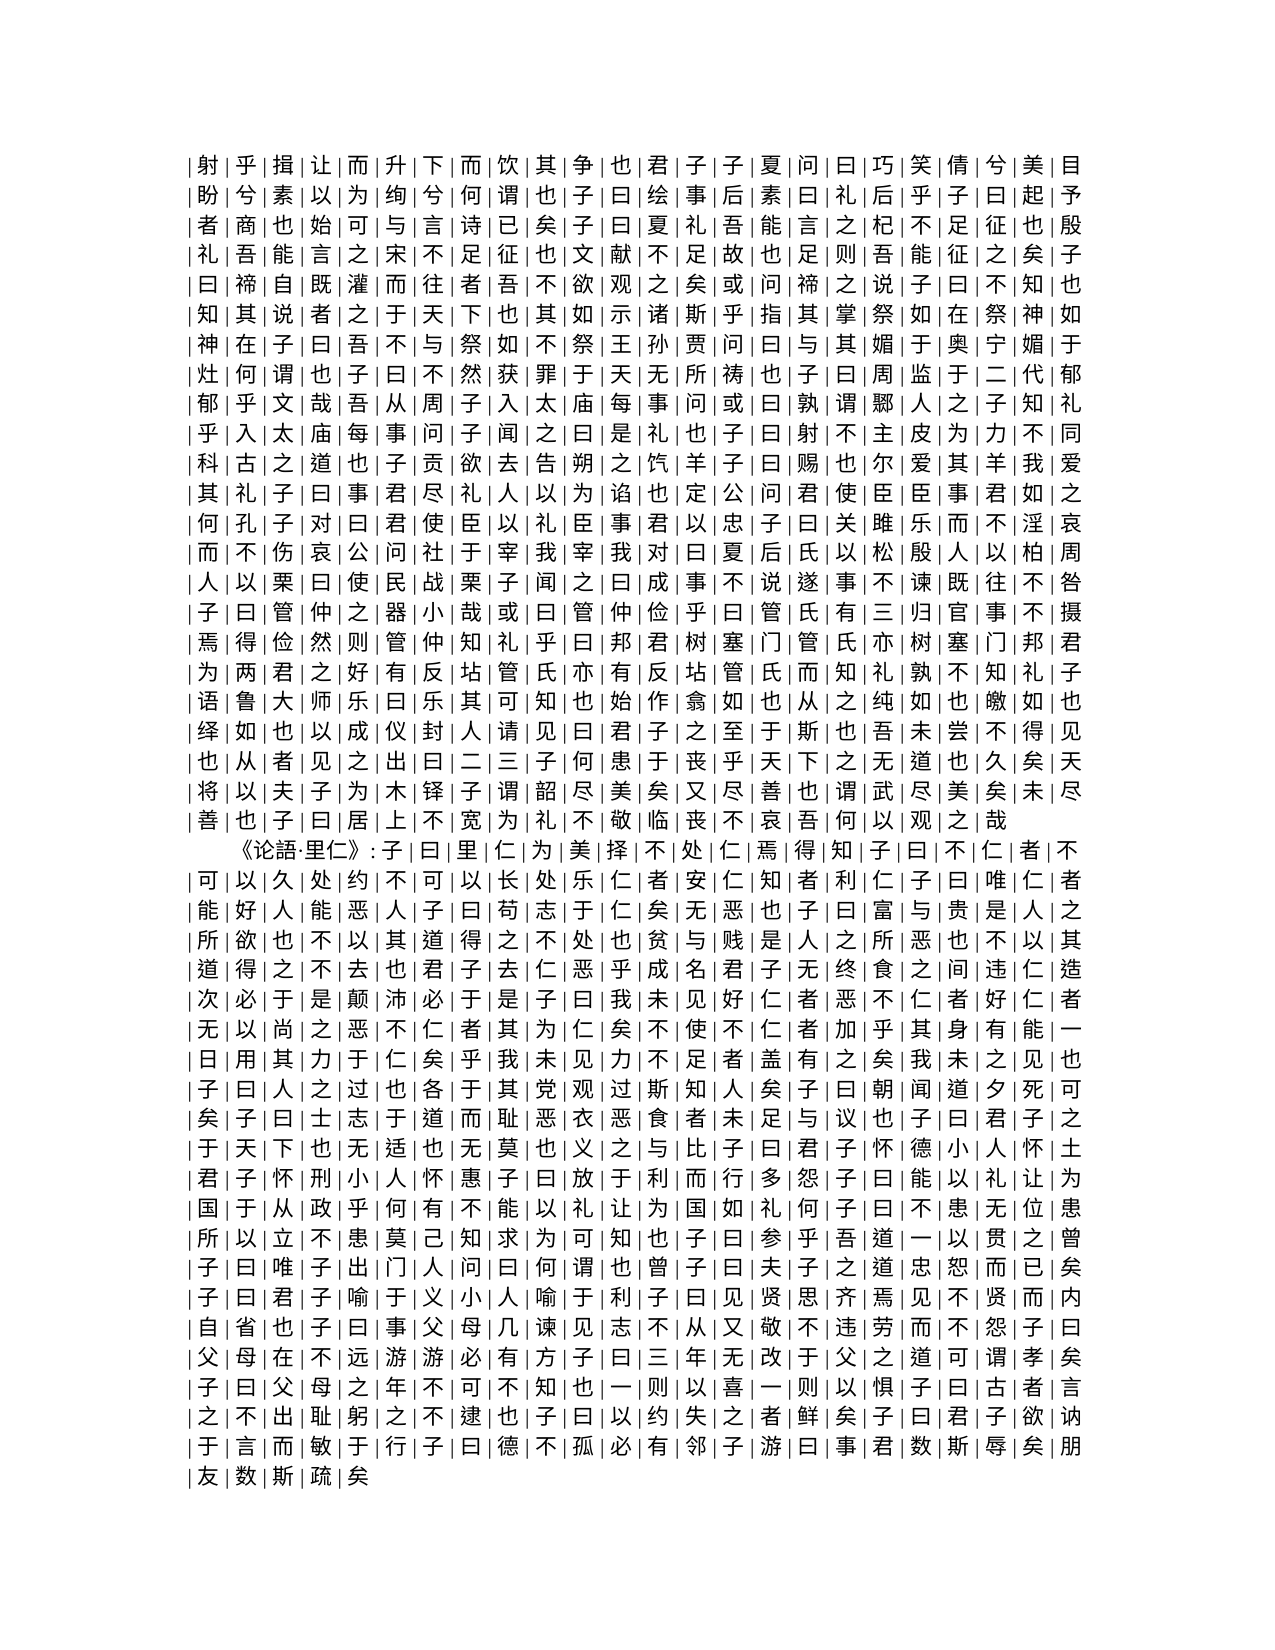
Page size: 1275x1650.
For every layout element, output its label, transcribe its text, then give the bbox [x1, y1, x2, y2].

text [187, 150, 1087, 835]
text 《论語·里仁》: 子 | 曰 | 里 | 仁 | 为 | 美 | 择 | 不 | 处 | 仁 | 焉 | 得 | 知 | 子 | 曰 | 不 | 仁 | 者 | 不 | 可 | 以 | 久 | 处 | 约 | 不 | 可 | 以 | 长 | 处 | 乐 | 仁 | 者 | 安 | 仁 | 知 | 者 | 利 | 仁 | 子 | 曰 | 唯 | 仁 | 者 | 能 | 好 | 人 | 能 | 恶 | 人 | 子 | 曰 | 苟 | 志 | 于 | 仁 | 矣 | 无 | 恶 | 也 | 子 | 曰 | 富 | 与 | 贵 | 是 | 人 | 之 | 所 | 欲 | 也 | 不 | 以 | 其 | 道 | 得 | 之 | 不 | 处 | 也 | 贫 | 与 | 贱 | 是 | 人 | 之 | 所 | 恶 | 也 | 不 | 以 | 其 | 道 | 得 | 之 | 不 | 去 | 也 | 君 | 子 | 去 | 仁 | 恶 | 乎 | 成 | 名 | 君 | 子 | 无 | 终 | 食 | 之 | 间 | 违 | 仁 | 造 | 次 | 必 | 于 | 是 | 颠 | 沛 | 必 | 于 | 是 | 子 | 曰 | 我 | 未 | 见 | 好 | 仁 | 者 | 恶 | 不 | 仁 | 者 | 好 | 仁 | 者 | 无 | 以 | 尚 | 之 | 恶 | 不 | 仁 | 者 | 其 | 为 | 仁 | 矣 | 不 | 使 | 不 | 仁 | 者 | 加 | 乎 | 其 | 身 | 有 | 能 | 一 | 日 | 用 | 其 | 力 | 于 | 仁 | 矣 | 乎 | 我 | 未 | 见 | 力 | 不 | 足 | 者 | 盖 | 有 | 之 | 矣 | 我 | 未 | 之 | 见 | 也 | 子 | 曰 | 人 | 之 | 过 | 也 | 各 | 于 | 其 | 党 | 观 | 过 | 斯 | 知 | 人 | 矣 | 子 | 曰 | 朝 | 闻 | 道 | 夕 | 死 | 可 | 矣 | 子 | 曰 | 士 | 志 | 于 | 道 | 而 | 耻 | 恶 | 衣 | 恶 | 食 | 者 | 未 | 足 | 与 | 议 | 也 | 子 | 曰 | 君 | 子 | 之 | 于 | 天 | 下 | 也 | 无 | 适 | 也 | 无 | 莫 | 也 | 义 | 之 | 与 | 比 | 子 | 曰 | 君 | 子 | 怀 | 德 | 小 | 人 | 怀 | 土 | 君 | 子 | 怀 | 刑 | 小 | 人 | 怀 | 惠 | 子 | 曰 | 放 | 于 | 利 | 而 | 行 | 多 | 怨 | 子 | 曰 | 能 | 以 | 礼 | 让 | 为 | 国 | 于 | 从 | 政 | 乎 | 何 | 有 | 不 | 能 | 以 | 礼 | 让 | 为 | 国 | 如 | 礼 | 何 | 子 | 曰 | 不 | 患 | 无 | 位 | 患 | 所 | 以 | 立 | 不 | 患 | 莫 | 己 | 知 | 求 | 为 | 可 | 知 | 也 | 子 | 曰 | 参 | 乎 | 吾 | 道 | 一 | 以 | 贯 | 之 | 曾 | 子 | 曰 | 唯 | 子 | 出 | 门 | 人 | 问 | 曰 | 何 | 谓 | 也 | 曾 | 子 | 曰 | 夫 | 子 | 之 | 道 | 忠 | 恕 | 而 | 已 | 矣 | 子 | 曰 | 君 | 子 | 喻 | 于 | 义 | 小 | 人 | 喻 | 于 | 利 | 子 | 曰 | 见 | 贤 | 思 | 齐 | 焉 | 见 | 不 | 贤 | 而 | 内 | 自 | 省 | 也 | 子 | 曰 | 事 | 父 | 母 | 几 | 谏 | 见 | 志 | 不 | 从 | 又 | 敬 | 不 | 违 | 劳 | 而 | 不 | 怨 | 子 | 曰 | 父 | 母 | 在 | 不 | 远 | 游 | 游 | 必 | 有 | 方 | 子 | 曰 | 三 | 年 | 无 | 改 | 于 | 父 | 之 | 道 | 可 | 谓 | 孝 | 矣 | 子 | 曰 | 父 | 母 | 之 | 年 | 不 | 可 | 不 | 知 | 也 | 一 | 则 | 以 | 喜 | 一 | 则 | 以 | 惧 | 子 | 曰 | 古 | 者 | 言 | 之 | 不 | 出 | 耻 | 躬 | 之 | 不 | 逮 | 也 | 子 | 曰 | 以 | 约 | 失 | 之 | 者 | 鲜 | 矣 | 子 | 曰 | 君 | 子 | 欲 | 讷 | 于 | 言 | 而 | 敏 | 于 | 行 | 子 | 曰 | 德 | 不 | 孤 | 必 | 有 | 邻 | 子 | 游 | 曰 | 事 | 君 | 数 | 斯 | 辱 | 矣 | 朋 | 友 | 数 | 斯 | 疏 | 矣 [187, 835, 1087, 1491]
